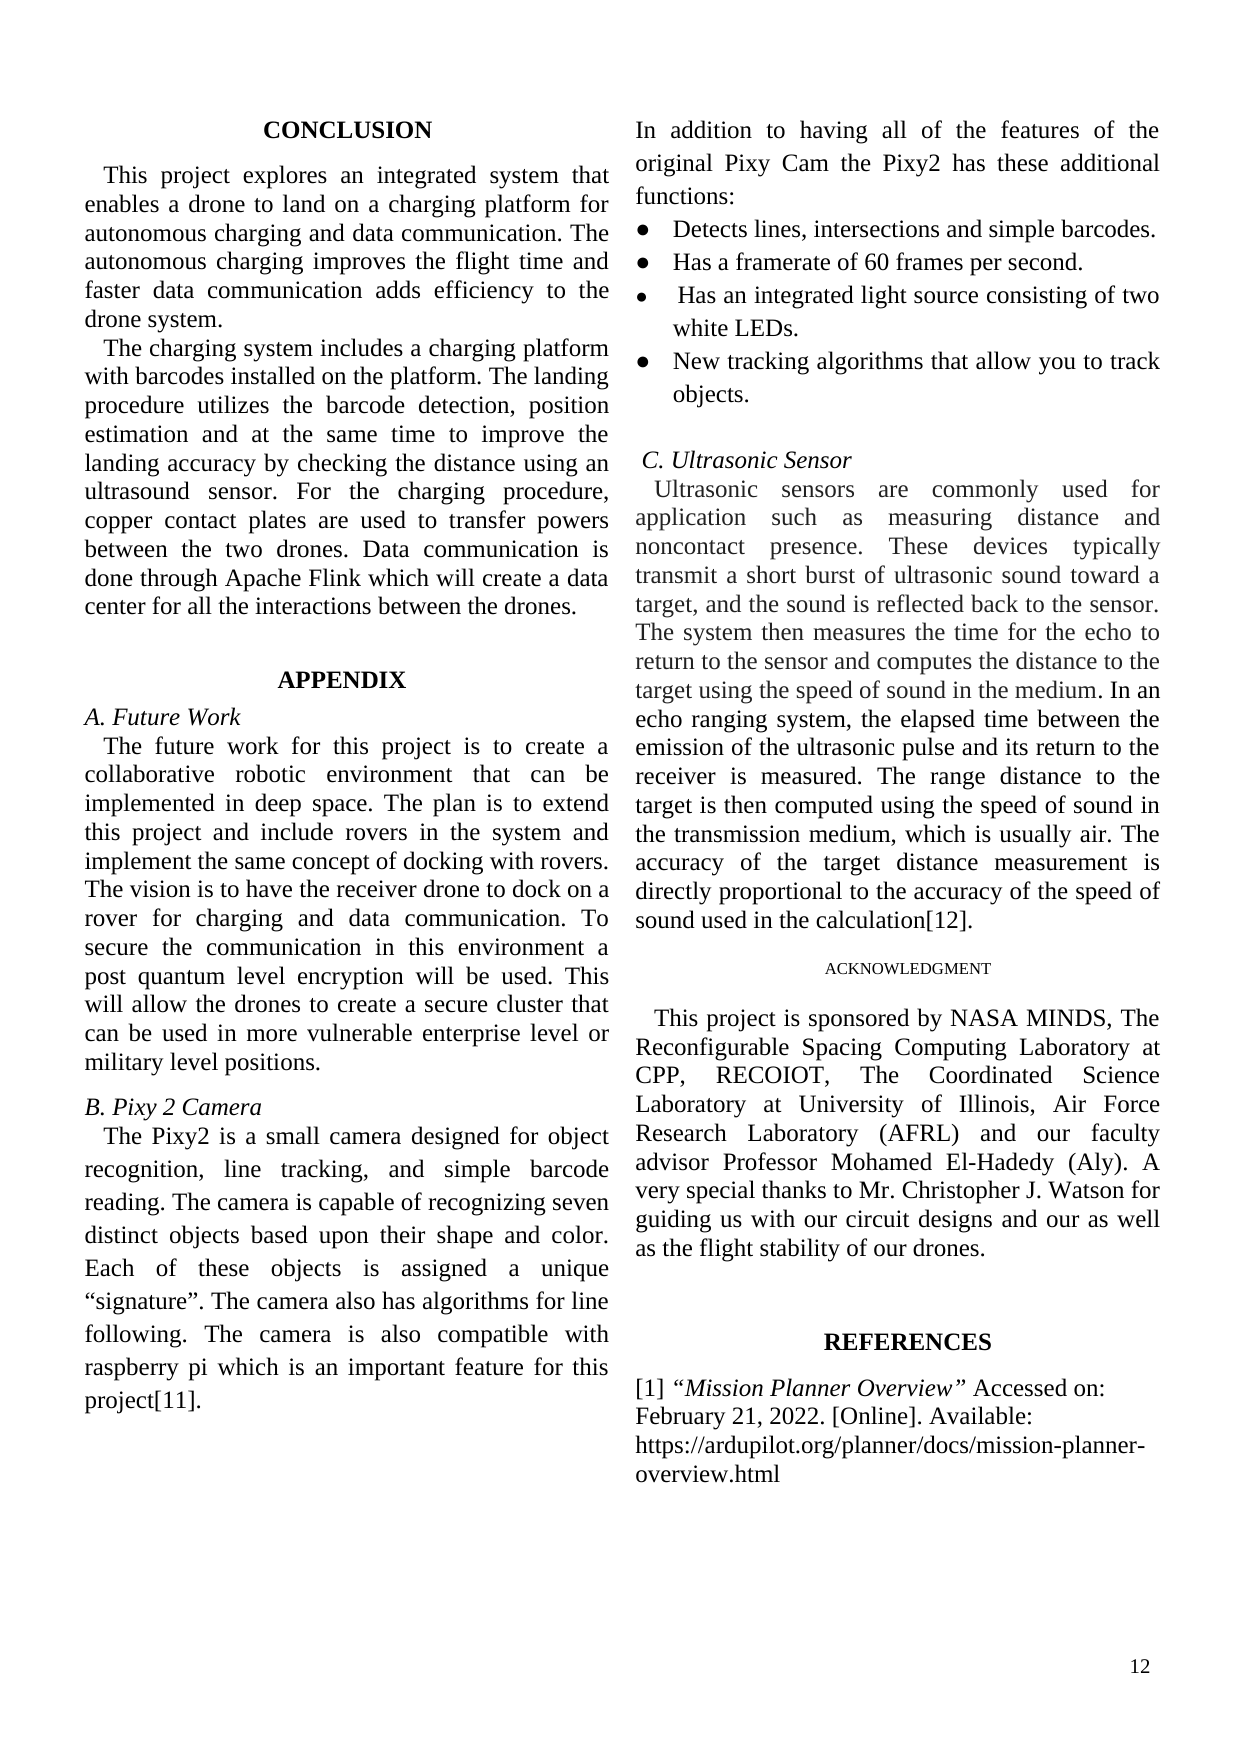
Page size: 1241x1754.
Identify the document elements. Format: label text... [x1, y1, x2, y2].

subtitle REFERENCES [636, 1327, 1161, 1356]
list Has an integrated light source consisting of two white LEDs. [635, 280, 1161, 342]
text In addition to having all of the features of the original Pixy Cam the Pixy2 has these additional functions: [635, 115, 1161, 209]
subtitle ACKNOWLEDGMENT [636, 959, 1161, 978]
text [1] “Mission Planner Overview” Accessed on: February 21, 2022. [Online]. Available: https://ardupilot.org/planner/docs/mission-planner-overview.html [635, 1373, 1161, 1488]
text The Pixy2 is a small camera designed for object recognition, line tracking, and simple barcode reading. The camera is capable of recognizing seven distinct objects based upon their shape and color. Each of these objects is assigned a unique “signature”. The camera also has algorithms for line following. The camera is also compatible with raspberry pi which is an important feature for this project[11]. [84, 1121, 609, 1414]
text A. Future Work [84, 702, 609, 731]
text Ultrasonic sensors are commonly used for application such as measuring distance and noncontact presence. These devices typically transmit a short burst of ultrasonic sound toward a target, and the sound is reflected back to the sensor. The system then measures the time for the echo to return to the sensor and computes the distance to the target using the speed of sound in the medium. In an echo ranging system, the elapsed time between the emission of the ultrasonic pulse and its return to the receiver is measured. The range distance to the target is then computed using the speed of sound in the transmission medium, which is usually air. The accuracy of the target distance measurement is directly proportional to the accuracy of the speed of sound used in the calculation[12]. [635, 474, 1161, 934]
subtitle CONCLUSION [85, 115, 609, 143]
text C. Ultrasonic Sensor [635, 445, 1161, 474]
text B. Pixy 2 Camera [84, 1092, 609, 1121]
text This project explores an integrated system that enables a drone to land on a charging platform for autonomous charging and data communication. The autonomous charging improves the flight time and faster data communication adds efficiency to the drone system. [84, 160, 609, 333]
list New tracking algorithms that allow you to track objects. [635, 346, 1161, 408]
subtitle APPENDIX [84, 666, 599, 694]
list Has a framerate of 60 frames per second. [635, 247, 1161, 276]
list Detects lines, intersections and simple barcodes. [635, 214, 1161, 242]
text The charging system includes a charging platform with barcodes installed on the platform. The landing procedure utilizes the barcode detection, position estimation and at the same time to improve the landing accuracy by checking the distance using an ultrasound sensor. For the charging procedure, copper contact plates are used to transfer powers between the two drones. Data communication is done through Apache Flink which will create a data center for all the interactions between the drones. [84, 333, 609, 620]
text This project is sponsored by NASA MINDS, The Reconfigurable Spacing Computing Laboratory at CPP, RECOIOT, The Coordinated Science Laboratory at University of Illinois, Air Force Research Laboratory (AFRL) and our faculty advisor Professor Mohamed El-Hadedy (Aly). A very special thanks to Mr. Christopher J. Watson for guiding us with our circuit designs and our as well as the flight stability of our drones. [635, 1003, 1161, 1262]
text The future work for this project is to create a collaborative robotic environment that can be implemented in deep space. The plan is to extend this project and include rovers in the system and implement the same concept of docking with rovers. The vision is to have the receiver drone to dock on a rover for charging and data communication. To secure the communication in this environment a post quantum level encryption will be used. This will allow the drones to create a secure cluster that can be used in more vulnerable enterprise level or military level positions. [84, 731, 609, 1076]
